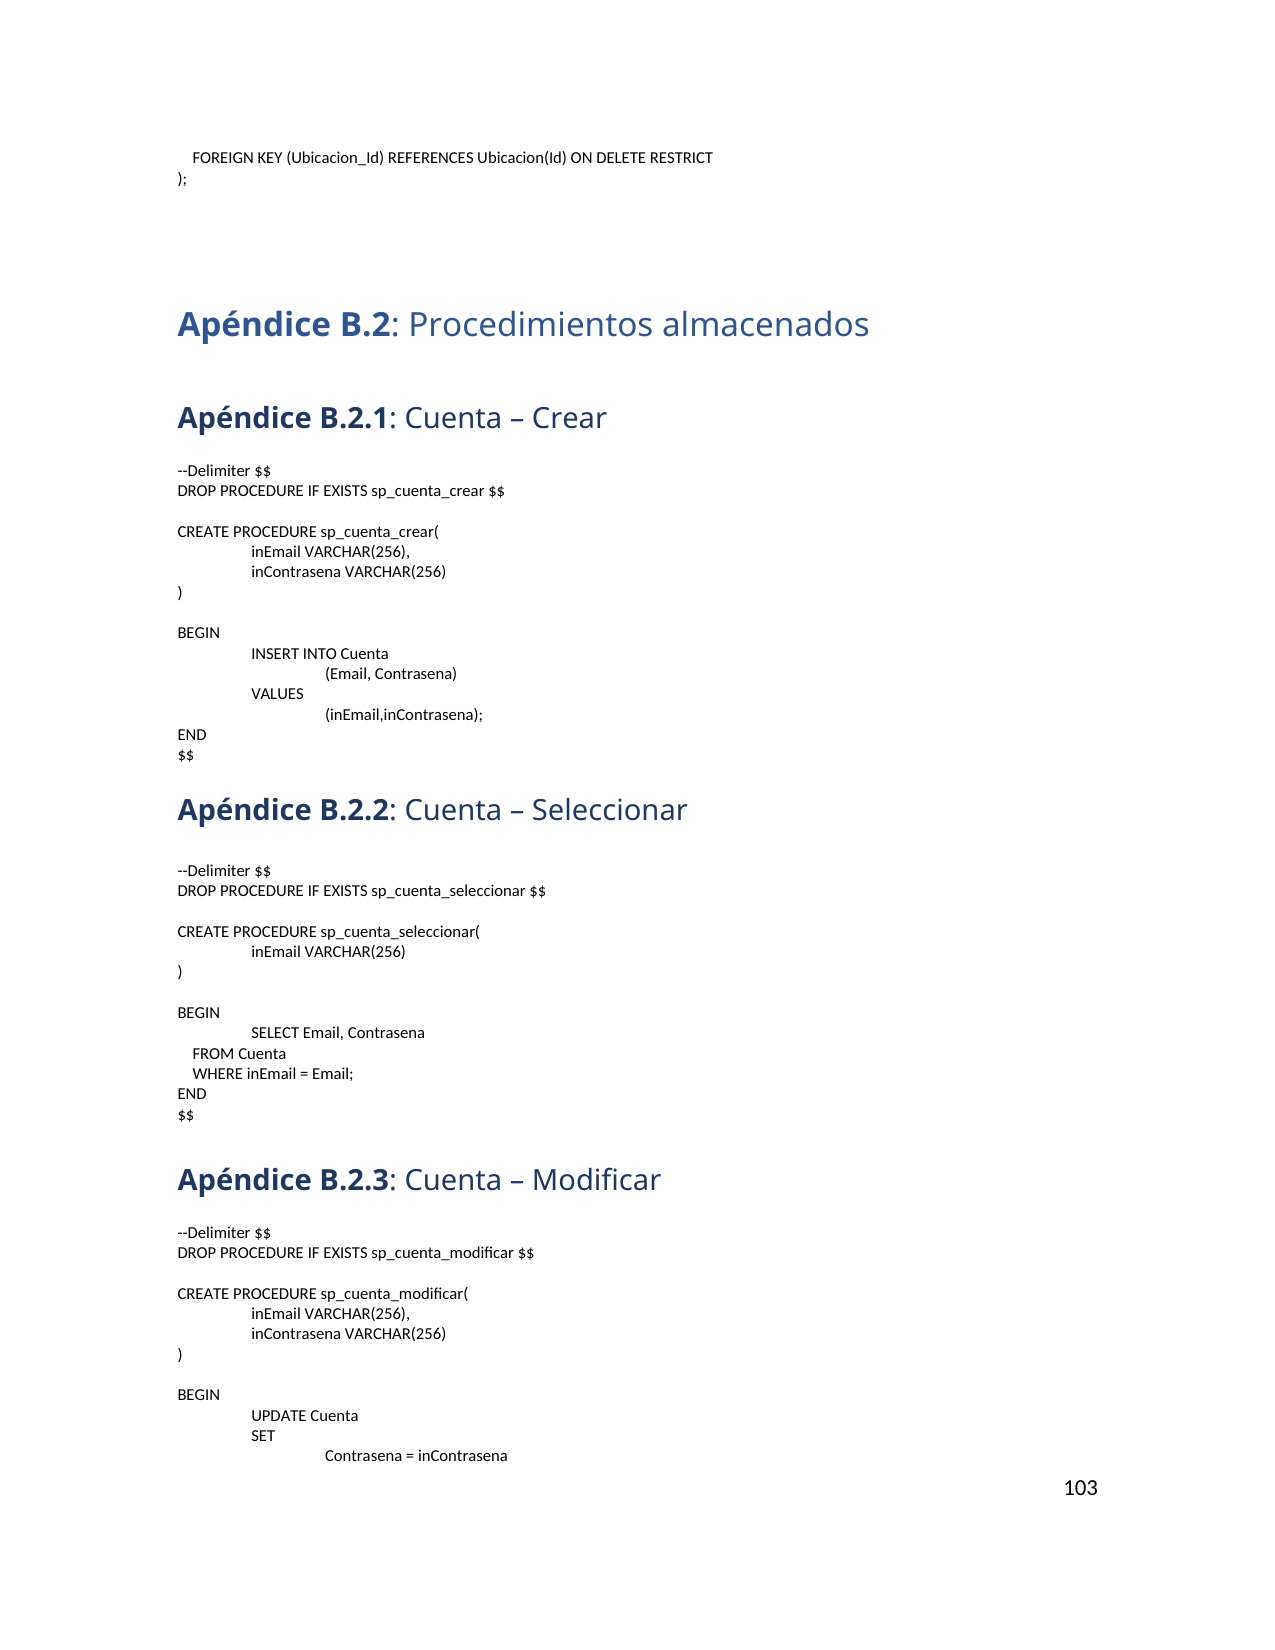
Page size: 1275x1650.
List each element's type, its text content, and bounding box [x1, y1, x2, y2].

text END [177, 724, 1098, 744]
text SELECT Email, Contrasena [177, 1023, 1098, 1043]
text inEmail VARCHAR(256), [177, 541, 1098, 562]
text UPDATE Cuenta [177, 1405, 1098, 1425]
text BEGIN [177, 623, 1098, 643]
text VALUES [177, 684, 1098, 704]
text inContrasena VARCHAR(256) [177, 562, 1098, 582]
text INSERT INTO Cuenta [177, 643, 1098, 663]
text (Email, Contrasena) [177, 663, 1098, 684]
text --Delimiter $$ [177, 860, 1098, 881]
text DROP PROCEDURE IF EXISTS sp_cuenta_modificar $$ [177, 1242, 1098, 1263]
text SET [177, 1425, 1098, 1446]
subtitle Apéndice B.2: Procedimientos almacenados [177, 301, 1098, 347]
text --Delimiter $$ [177, 1222, 1098, 1242]
text CREATE PROCEDURE sp_cuenta_seleccionar( [177, 921, 1098, 941]
text BEGIN [177, 1384, 1098, 1405]
text END [177, 1084, 1098, 1104]
text Contrasena = inContrasena [177, 1446, 1098, 1466]
text CREATE PROCEDURE sp_cuenta_crear( [177, 521, 1098, 541]
text ) [177, 1344, 1098, 1364]
text BEGIN [177, 1002, 1098, 1023]
text (inEmail,inContrasena); [177, 704, 1098, 724]
subtitle Apéndice B.2.1: Cuenta – Crear [177, 397, 1098, 437]
text $$ [177, 744, 1098, 765]
text WHERE inEmail = Email; [177, 1063, 1098, 1084]
text DROP PROCEDURE IF EXISTS sp_cuenta_seleccionar $$ [177, 881, 1098, 901]
text DROP PROCEDURE IF EXISTS sp_cuenta_crear $$ [177, 481, 1098, 501]
text FOREIGN KEY (Ubicacion_Id) REFERENCES Ubicacion(Id) ON DELETE RESTRICT [177, 148, 1098, 168]
text --Delimiter $$ [177, 460, 1098, 481]
text ) [177, 582, 1098, 602]
text inEmail VARCHAR(256), [177, 1303, 1098, 1324]
subtitle Apéndice B.2.3: Cuenta – Modificar [177, 1159, 1098, 1199]
text FROM Cuenta [177, 1043, 1098, 1063]
text $$ [177, 1104, 1098, 1124]
subtitle Apéndice B.2.2: Cuenta – Seleccionar [177, 789, 1098, 829]
text ) [177, 962, 1098, 982]
text ); [177, 168, 1098, 188]
text inEmail VARCHAR(256) [177, 941, 1098, 962]
text inContrasena VARCHAR(256) [177, 1324, 1098, 1344]
text CREATE PROCEDURE sp_cuenta_modificar( [177, 1283, 1098, 1303]
